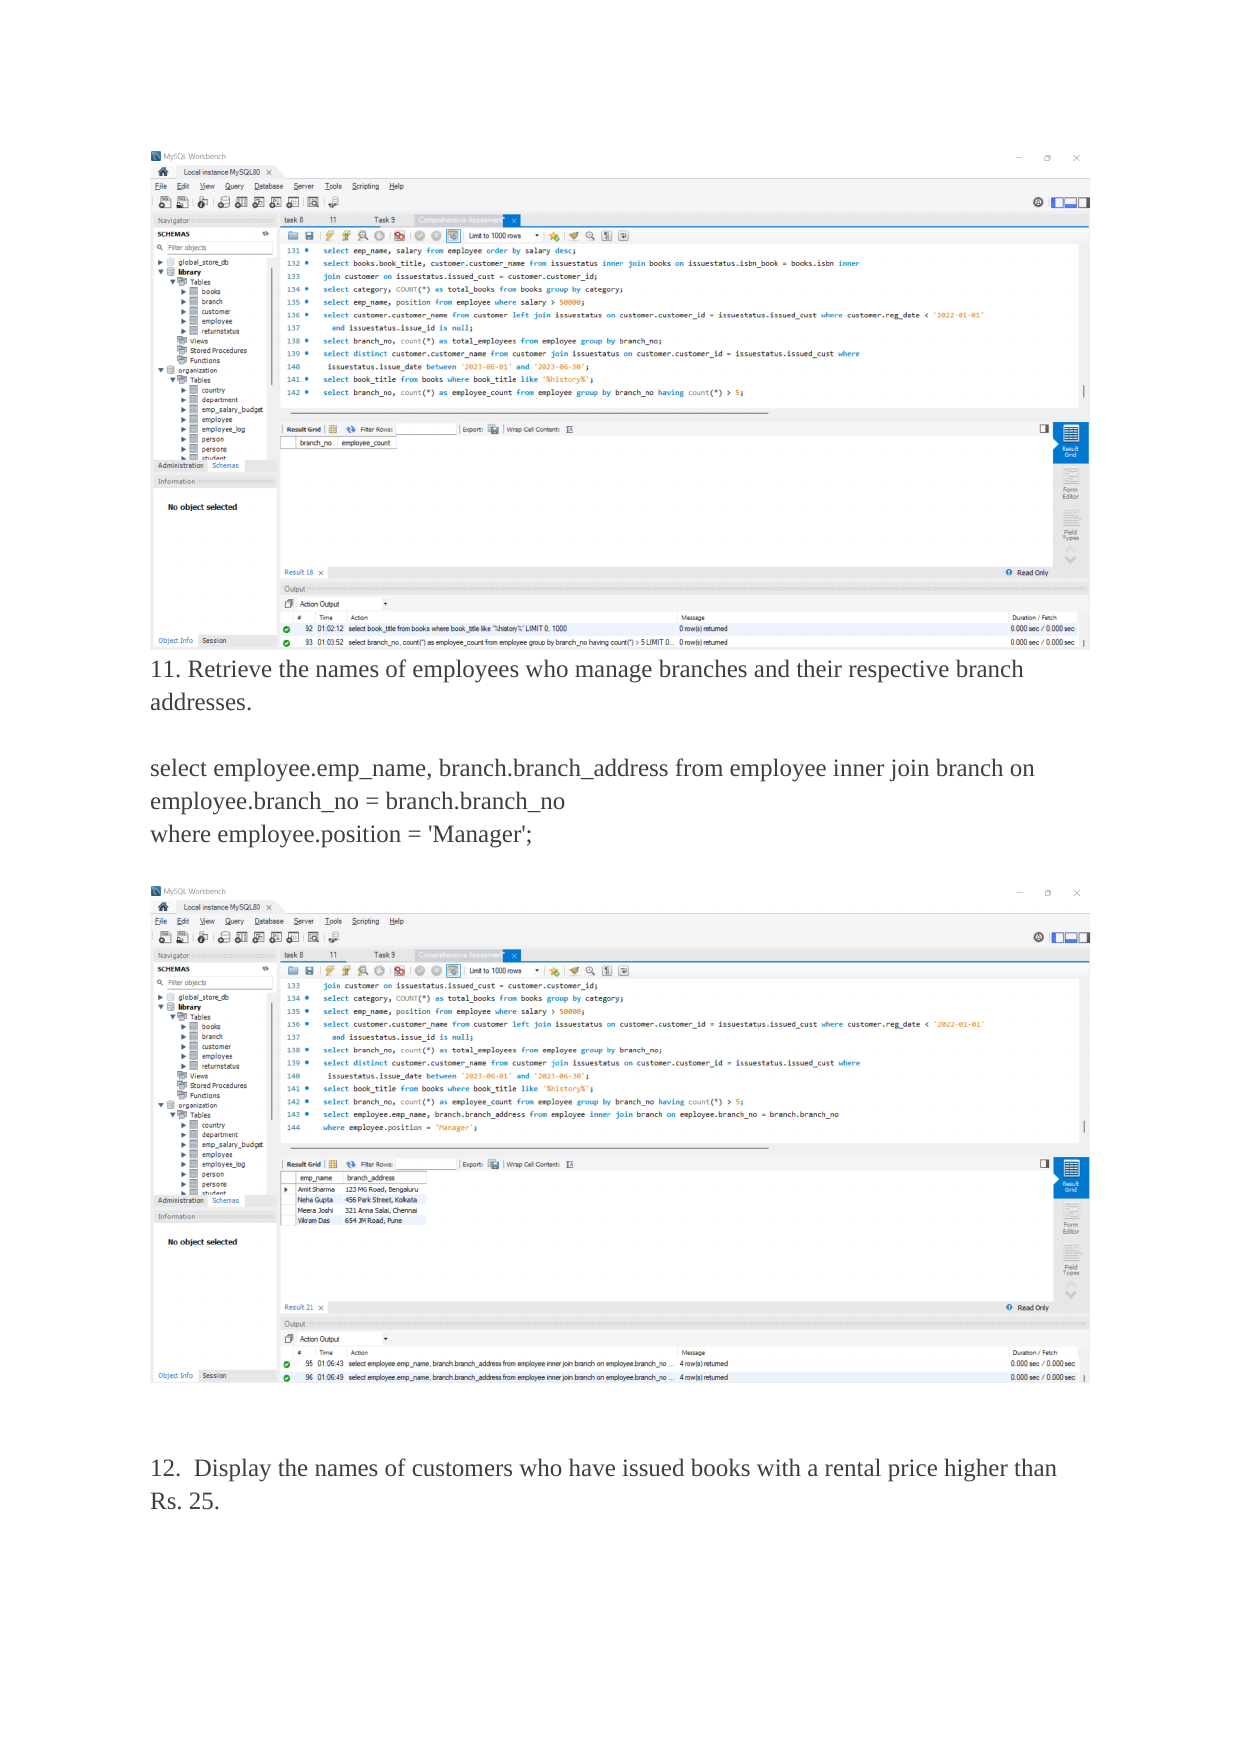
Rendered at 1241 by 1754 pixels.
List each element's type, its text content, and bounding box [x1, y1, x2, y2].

text select employee.emp_name, branch.branch_address from employee inner join branch on employee.branch_no = branch.branch_no [150, 753, 1090, 815]
text where employee.position = 'Manager'; [150, 819, 1090, 848]
text 11. Retrieve the names of employees who manage branches and their respective branch addresses. [150, 654, 1090, 716]
text 12. Display the names of customers who have issued books with a rental price higher than Rs. 25. [150, 1453, 1090, 1514]
picture [150, 885, 1091, 1383]
picture [150, 150, 1091, 650]
